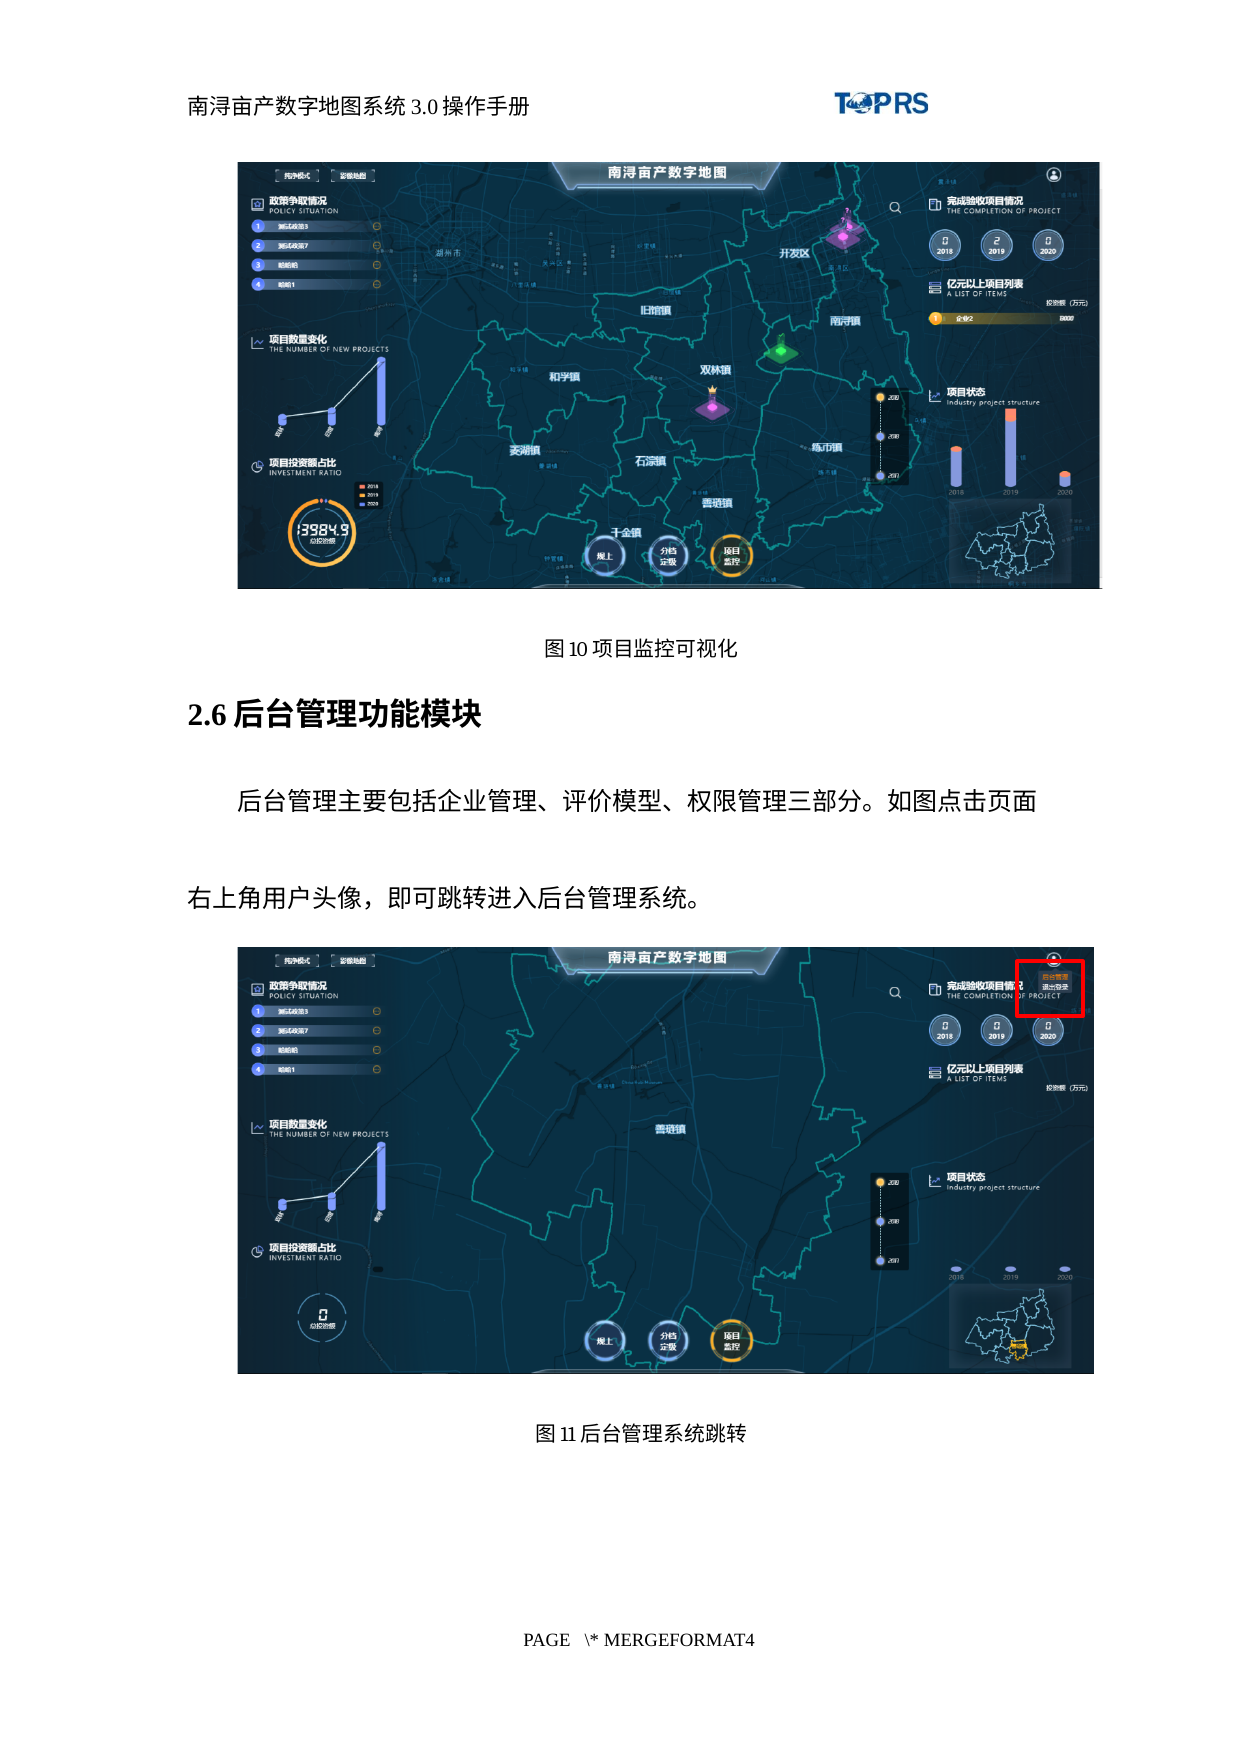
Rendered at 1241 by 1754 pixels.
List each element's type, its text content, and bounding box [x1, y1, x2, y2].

picture [237, 162, 1103, 589]
picture [237, 947, 1094, 1374]
text 图11 后台管理系统跳转 [187, 1417, 1053, 1449]
picture [833, 91, 929, 114]
subtitle 2.6后台管理功能模块 [187, 679, 1053, 744]
text 图10 项目监控可视化 [187, 631, 1053, 664]
text 后台管理主要包括企业管理、评价模型、权限管理三部分。如图点击页面右上角用户头像，即可跳转进入后台管理系统。 [187, 767, 1053, 929]
